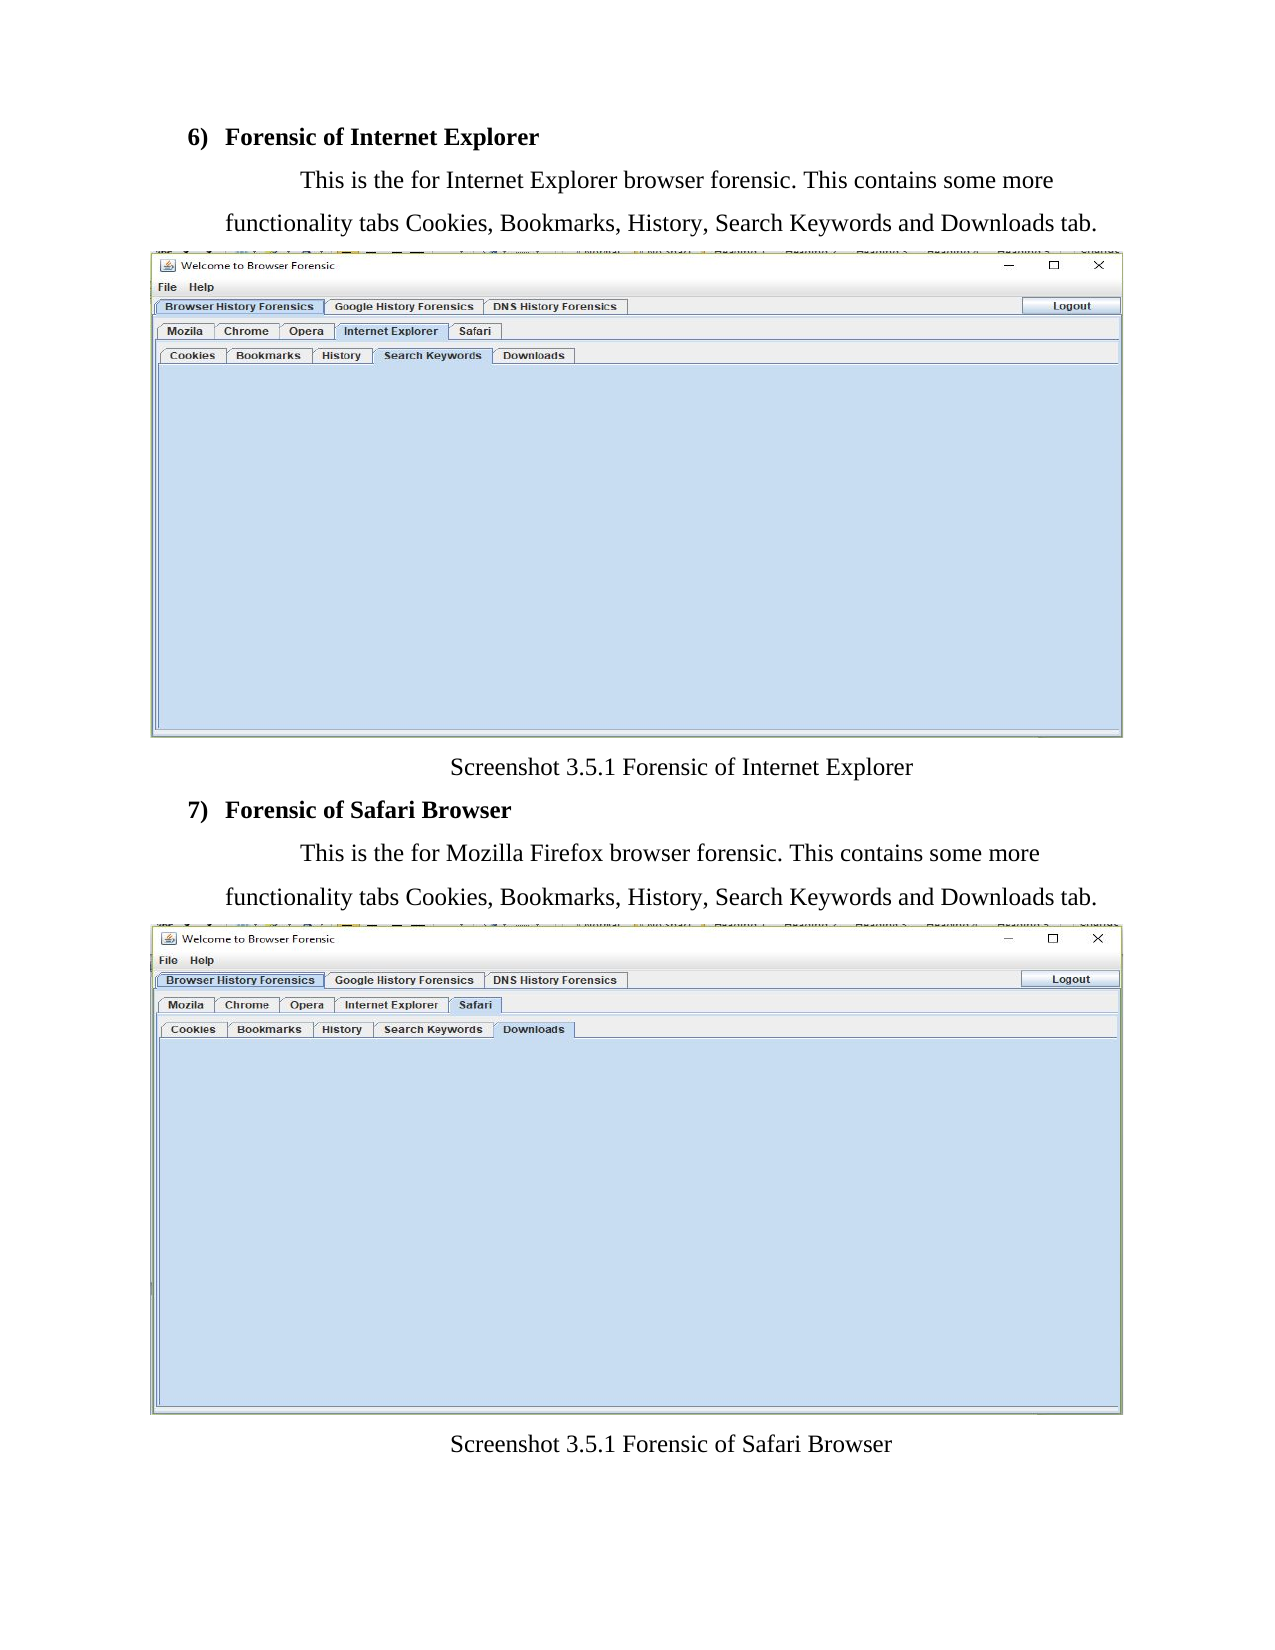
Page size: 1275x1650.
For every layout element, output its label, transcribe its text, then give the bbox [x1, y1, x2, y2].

text This is the for Internet Explorer browser forensic. This contains some more functionality tabs Cookies, Bookmarks, History, Search Keywords and Downloads tab. [225, 165, 1125, 237]
text Screenshot 3.5.1 Forensic of Safari Browser [150, 1429, 1125, 1458]
picture [150, 924, 1124, 1415]
picture [150, 251, 1124, 738]
list Forensic of Internet Explorer [187, 122, 1125, 151]
text Screenshot 3.5.1 Forensic of Internet Explorer [150, 752, 1125, 781]
text This is the for Mozilla Firefox browser forensic. This contains some more functionality tabs Cookies, Bookmarks, History, Search Keywords and Downloads tab. [225, 838, 1125, 910]
list Forensic of Safari Browser [187, 795, 1125, 824]
